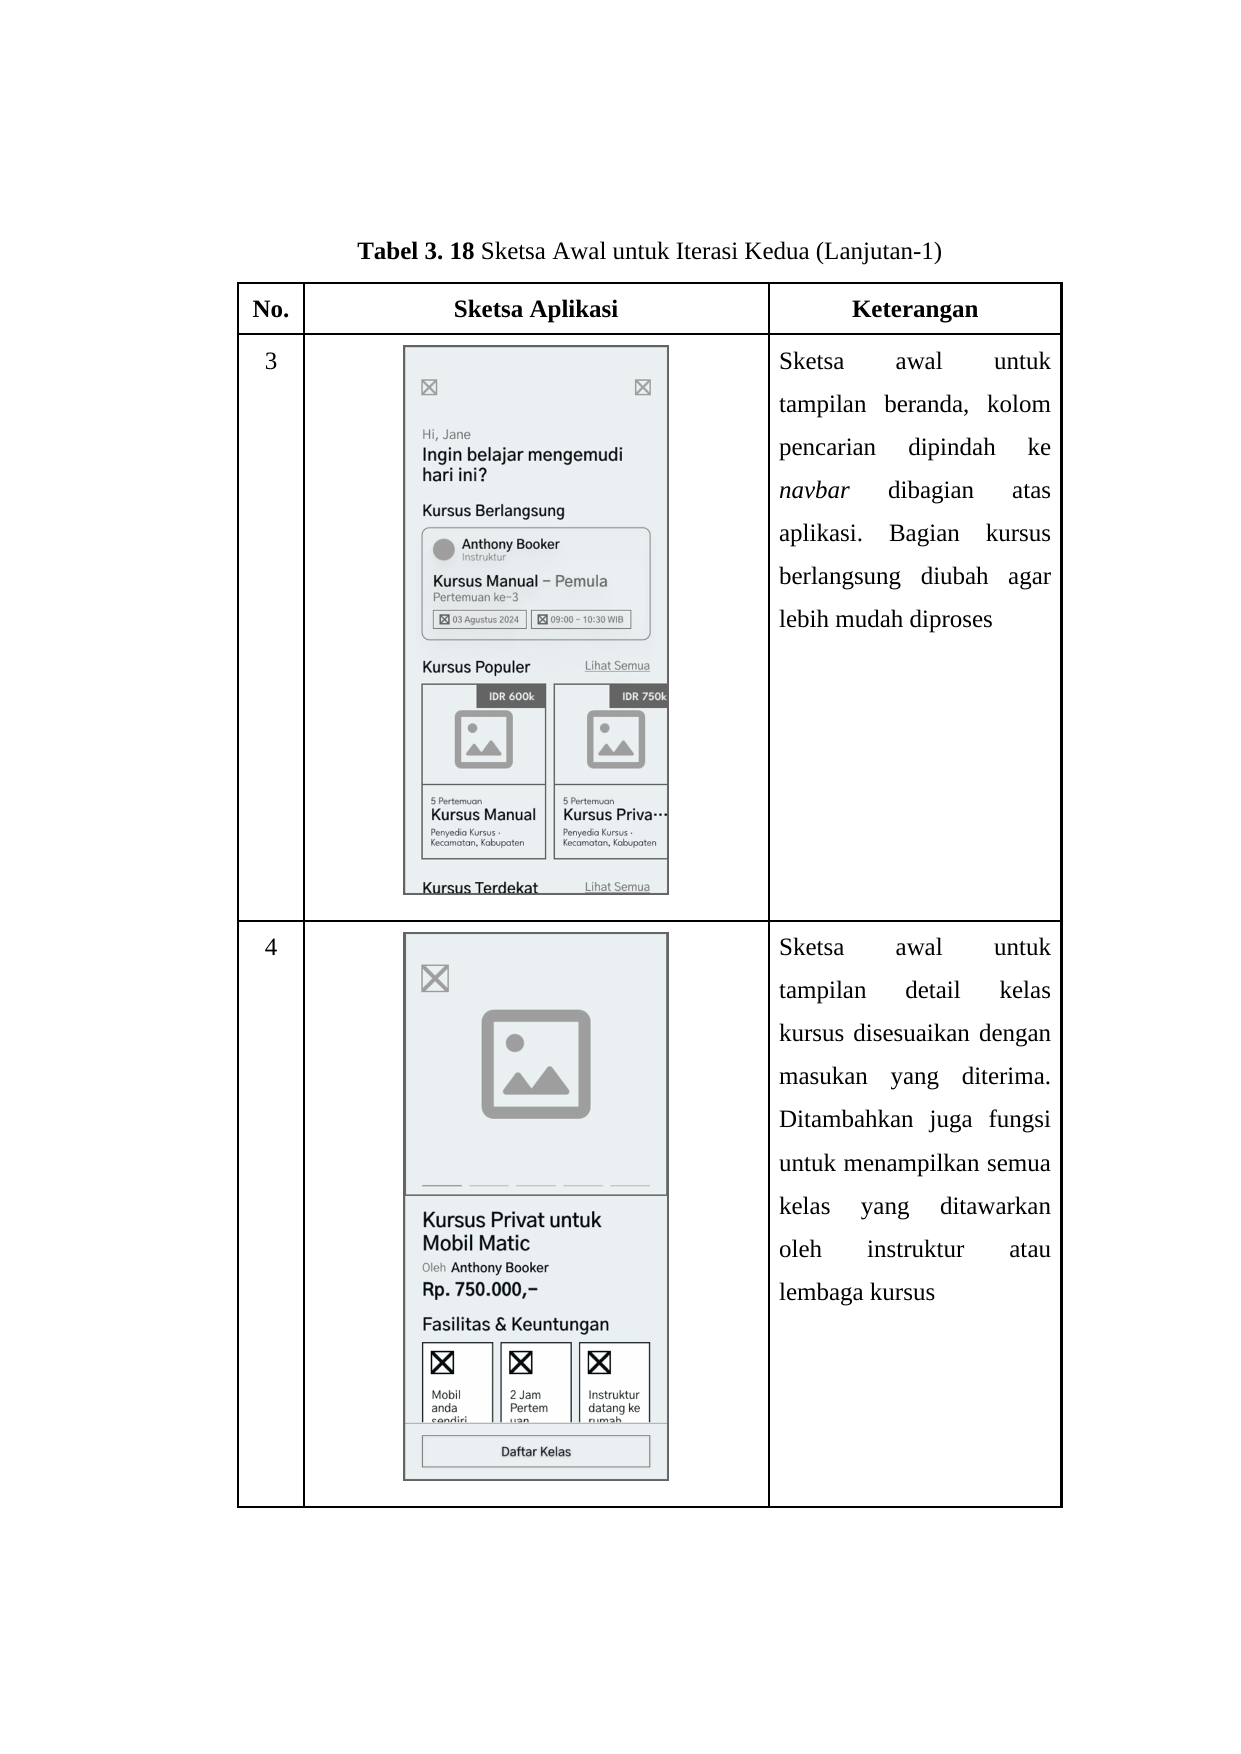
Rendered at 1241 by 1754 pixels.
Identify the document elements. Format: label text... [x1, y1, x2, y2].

picture [403, 345, 669, 895]
table_cell 3 [239, 335, 303, 919]
table_header Keterangan [770, 284, 1060, 333]
table_cell [305, 922, 768, 1506]
table_header No. [239, 284, 303, 333]
picture [403, 932, 669, 1481]
table_cell [305, 335, 768, 919]
table_cell 4 [239, 922, 303, 1506]
table_cell Sketsa awal untuk tampilan detail kelas kursus disesuaikan dengan masukan yang diterima. Ditambahkan juga fungsi untuk menampilkan semua kelas yang ditawarkan oleh instruktur atau lembaga kursus [770, 922, 1060, 1506]
table_cell Sketsa awal untuk tampilan beranda, kolom pencarian dipindah ke navbar dibagian atas aplikasi. Bagian kursus berlangsung diubah agar lebih mudah diproses [770, 335, 1060, 919]
table_header Sketsa Aplikasi [305, 284, 768, 333]
